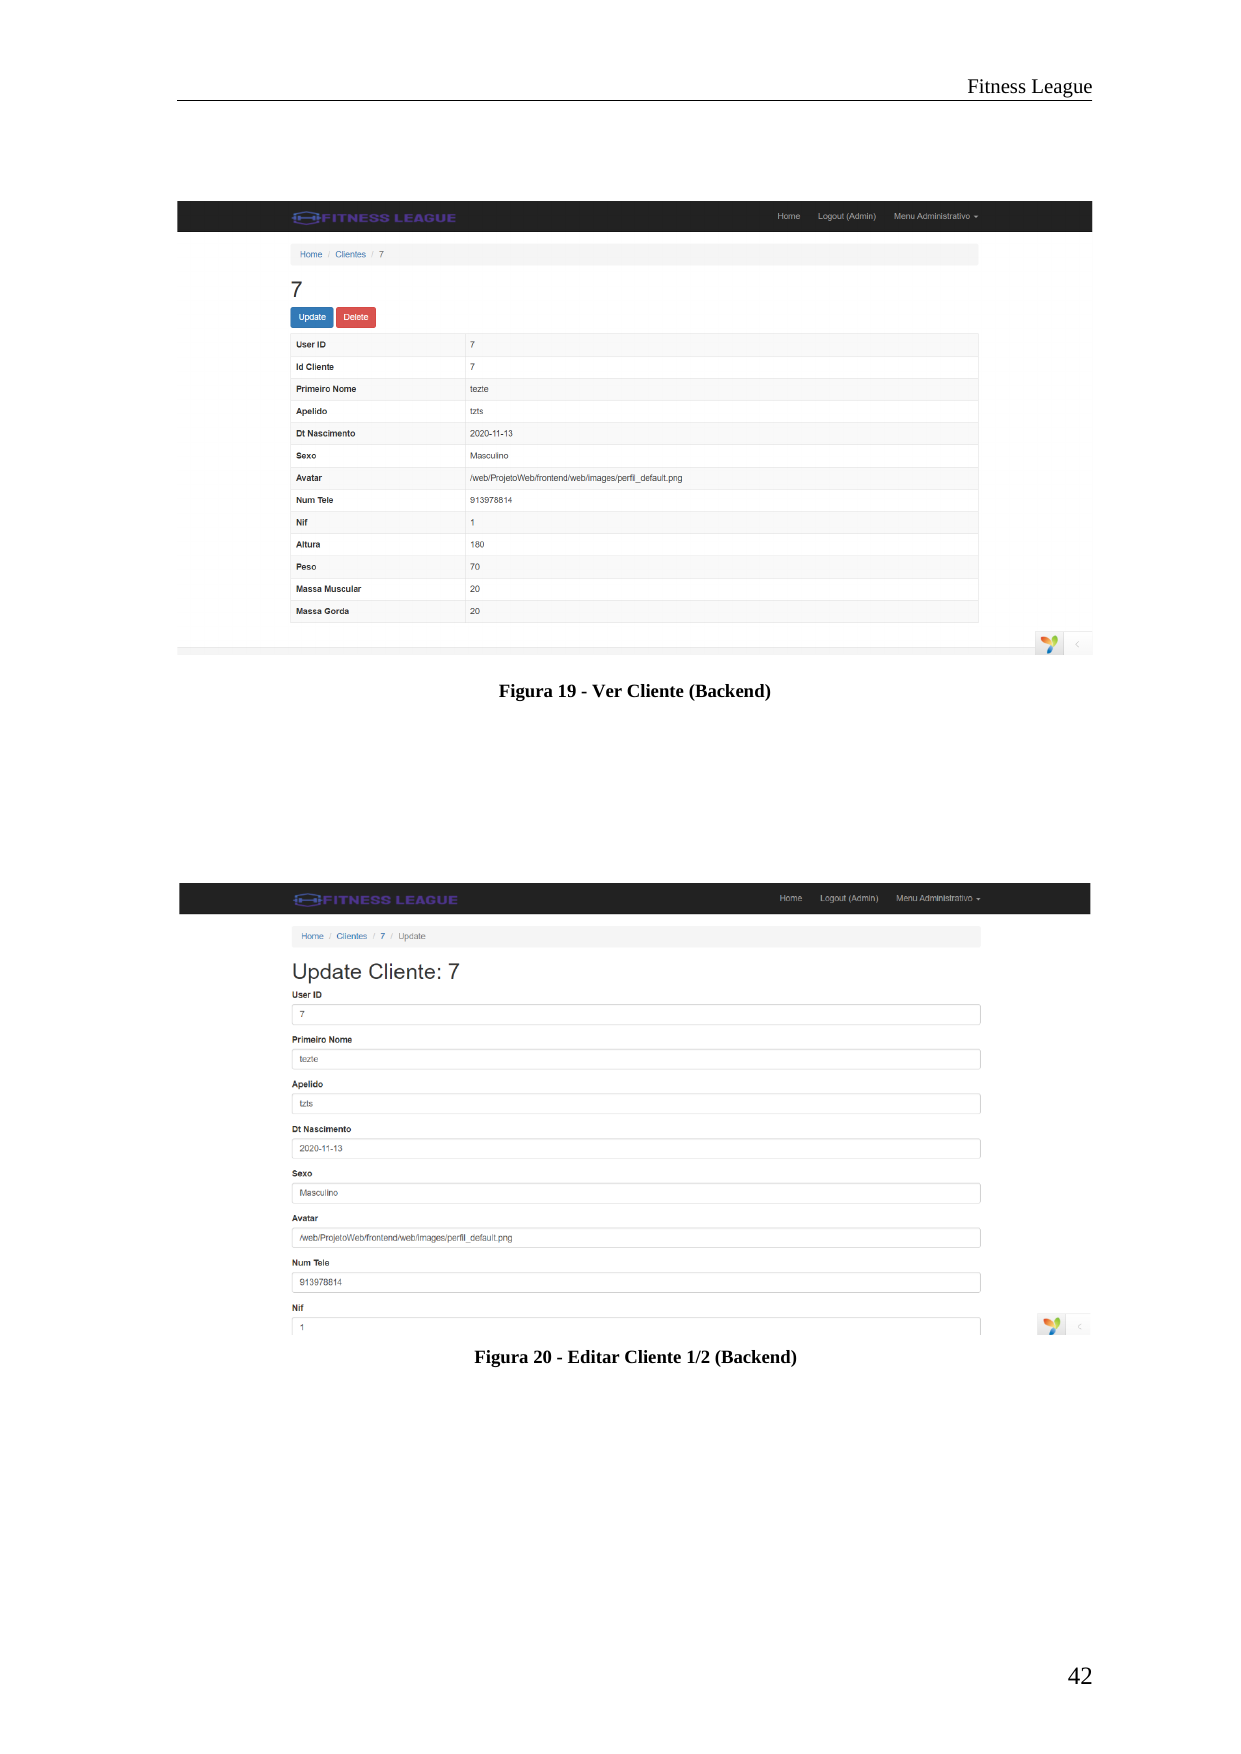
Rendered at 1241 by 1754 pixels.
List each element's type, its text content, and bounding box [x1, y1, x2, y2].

text Figura 19 - Ver Cliente (Backend) [177, 680, 1092, 702]
picture [177, 883, 1090, 1333]
picture [177, 201, 1093, 655]
